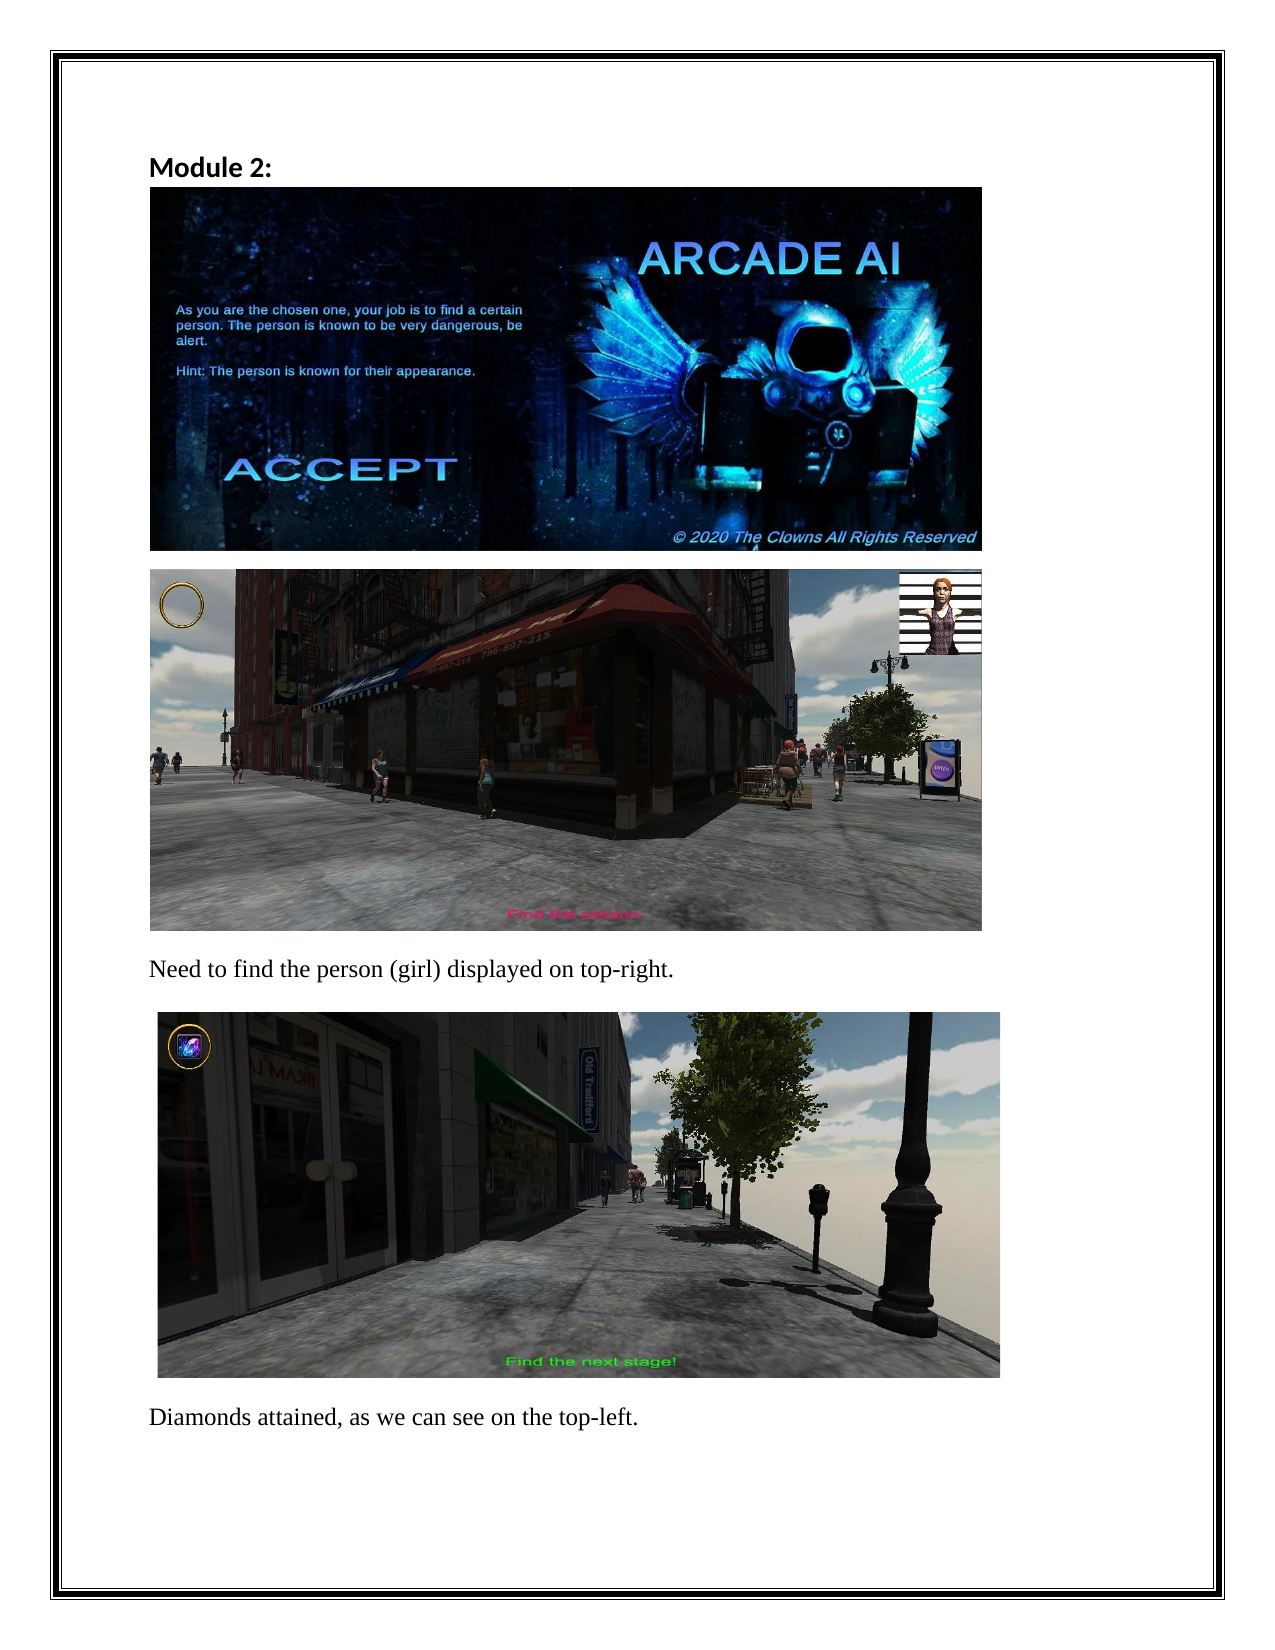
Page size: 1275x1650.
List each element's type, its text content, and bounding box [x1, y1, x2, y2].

subtitle Module 2: [148, 149, 1175, 185]
picture [150, 187, 982, 551]
picture [157, 1012, 1001, 1378]
text Need to find the person (girl) displayed on top-right. [148, 954, 1126, 983]
text Diamonds attained, as we can see on the top-left. [148, 1402, 1126, 1431]
picture [150, 569, 982, 931]
